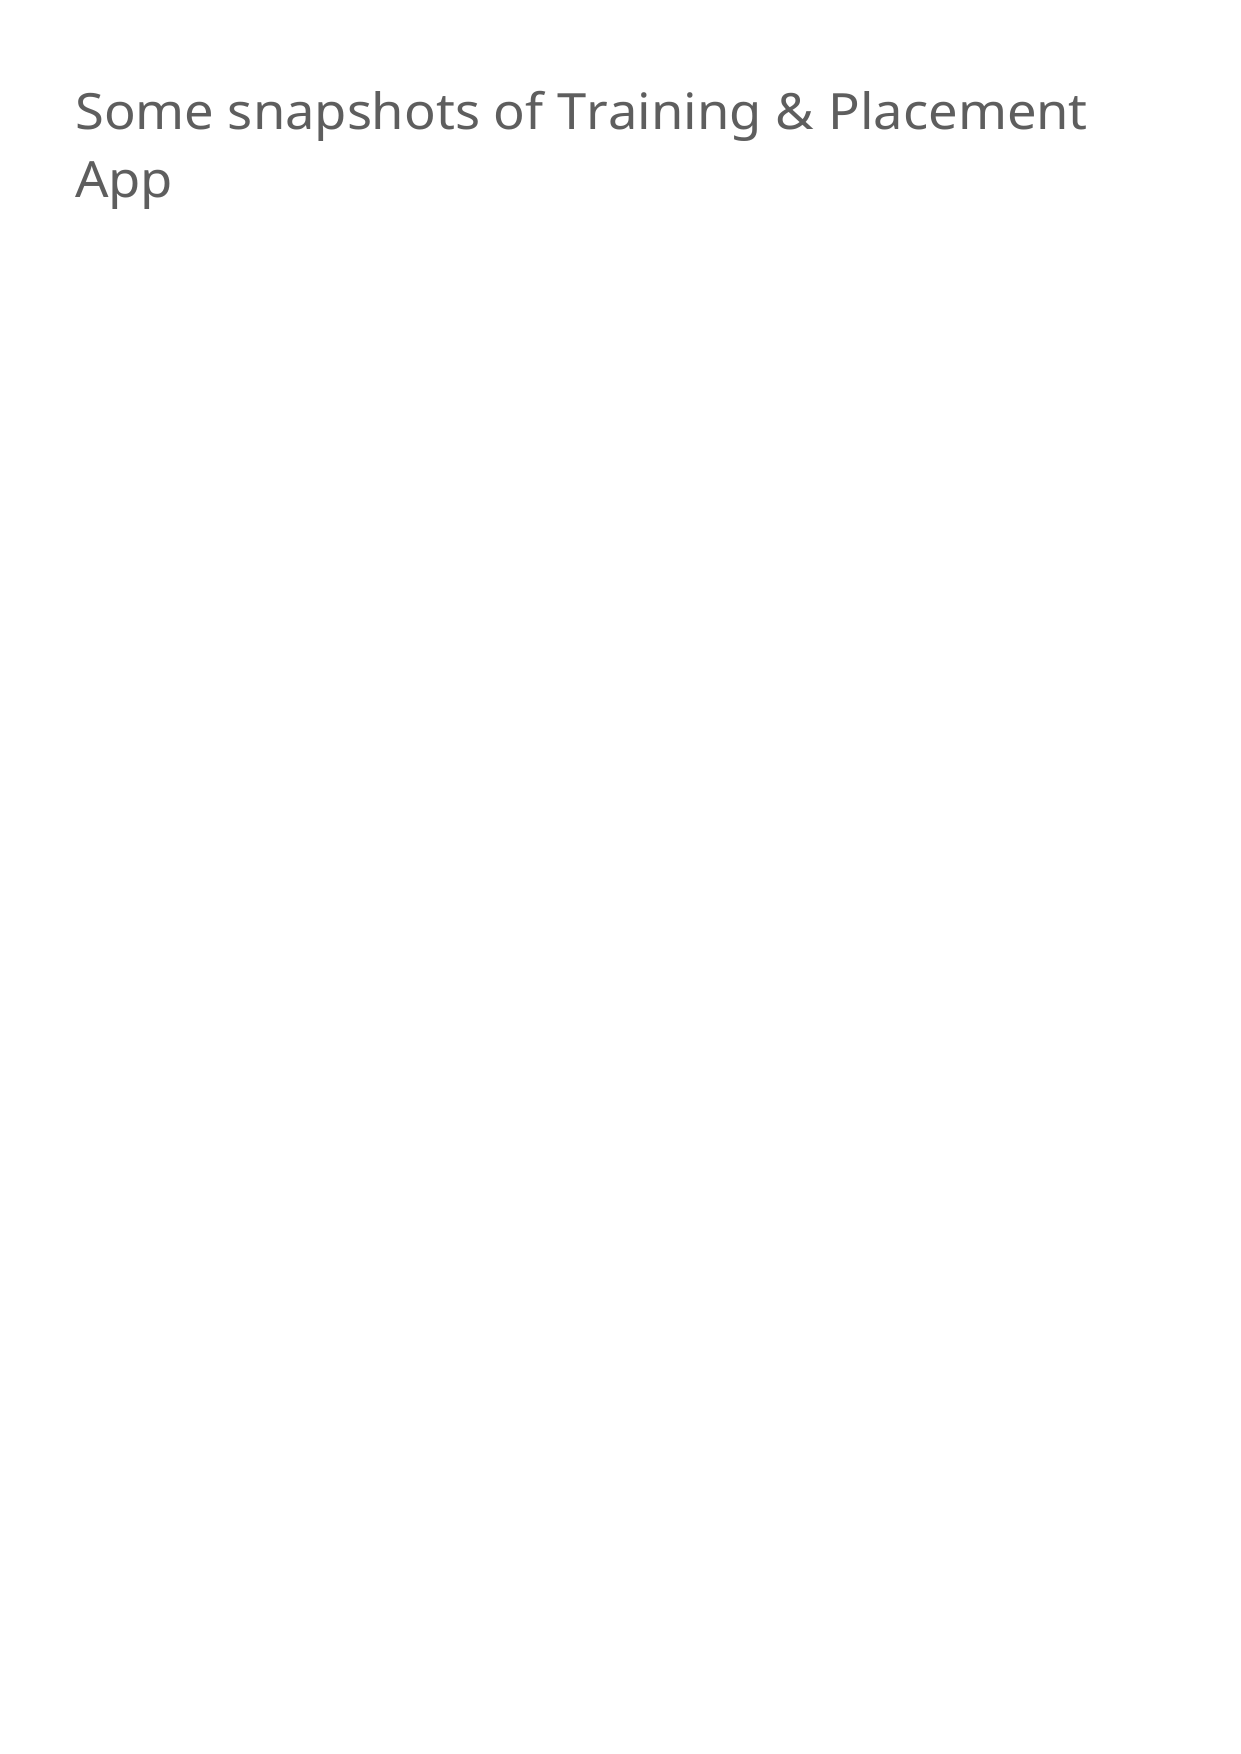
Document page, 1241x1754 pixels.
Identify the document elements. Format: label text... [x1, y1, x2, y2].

subtitle Some snapshots of Training & Placement App [75, 76, 1178, 212]
